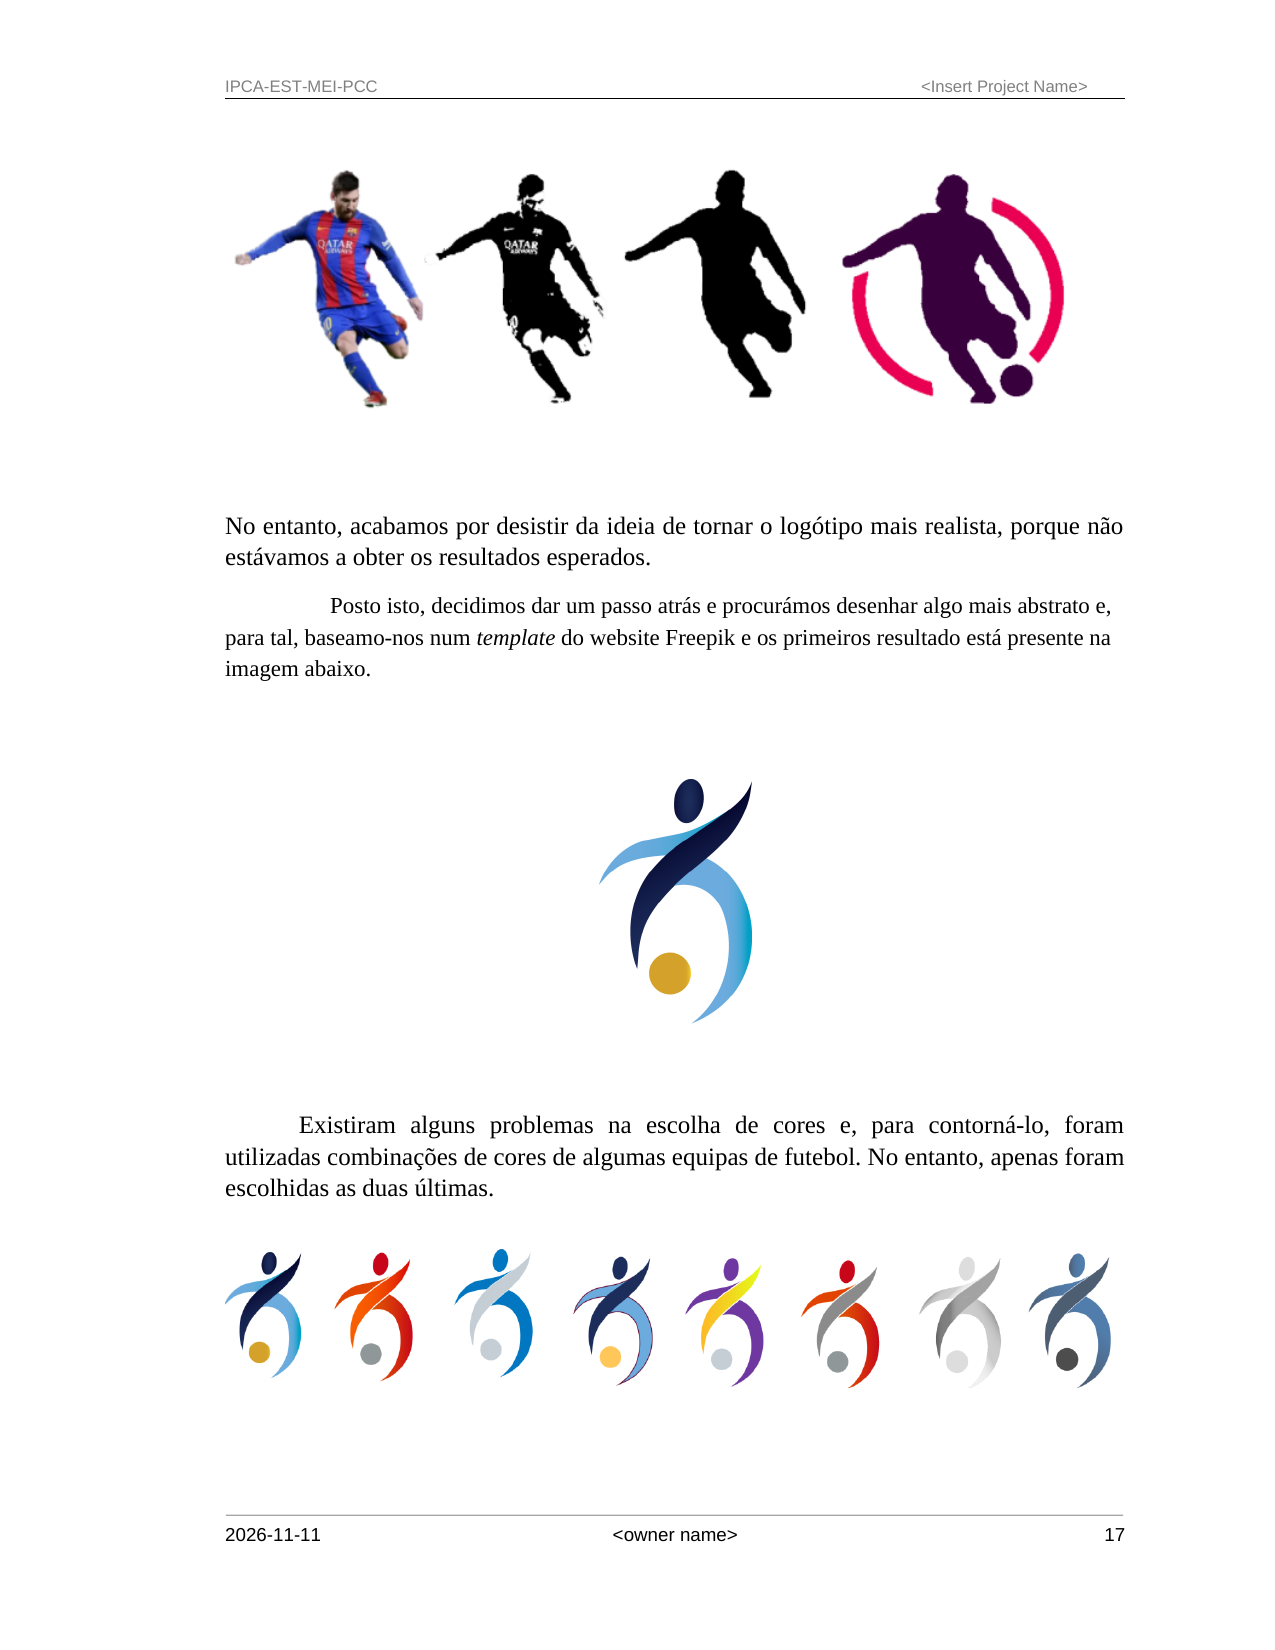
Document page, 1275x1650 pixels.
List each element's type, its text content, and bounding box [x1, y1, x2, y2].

text Existiram alguns problemas na escolha de cores e, para contorná-lo, foram utilizadas combinações de cores de algumas equipas de futebol. No entanto, apenas foram escolhidas as duas últimas. [225, 1108, 1125, 1202]
text Posto isto, decidimos dar um passo atrás e procurámos desenhar algo mais abstrato e, para tal, baseamo-nos num template do website Freepik e os primeiros resultado está presente na imagem abaixo. [225, 588, 1125, 681]
picture [225, 150, 1111, 428]
picture [597, 779, 753, 1027]
text No entanto, acabamos por desistir da ideia de tornar o logótipo mais realista, porque não estávamos a obter os resultados esperados. [225, 508, 1125, 571]
picture [225, 1249, 1111, 1388]
